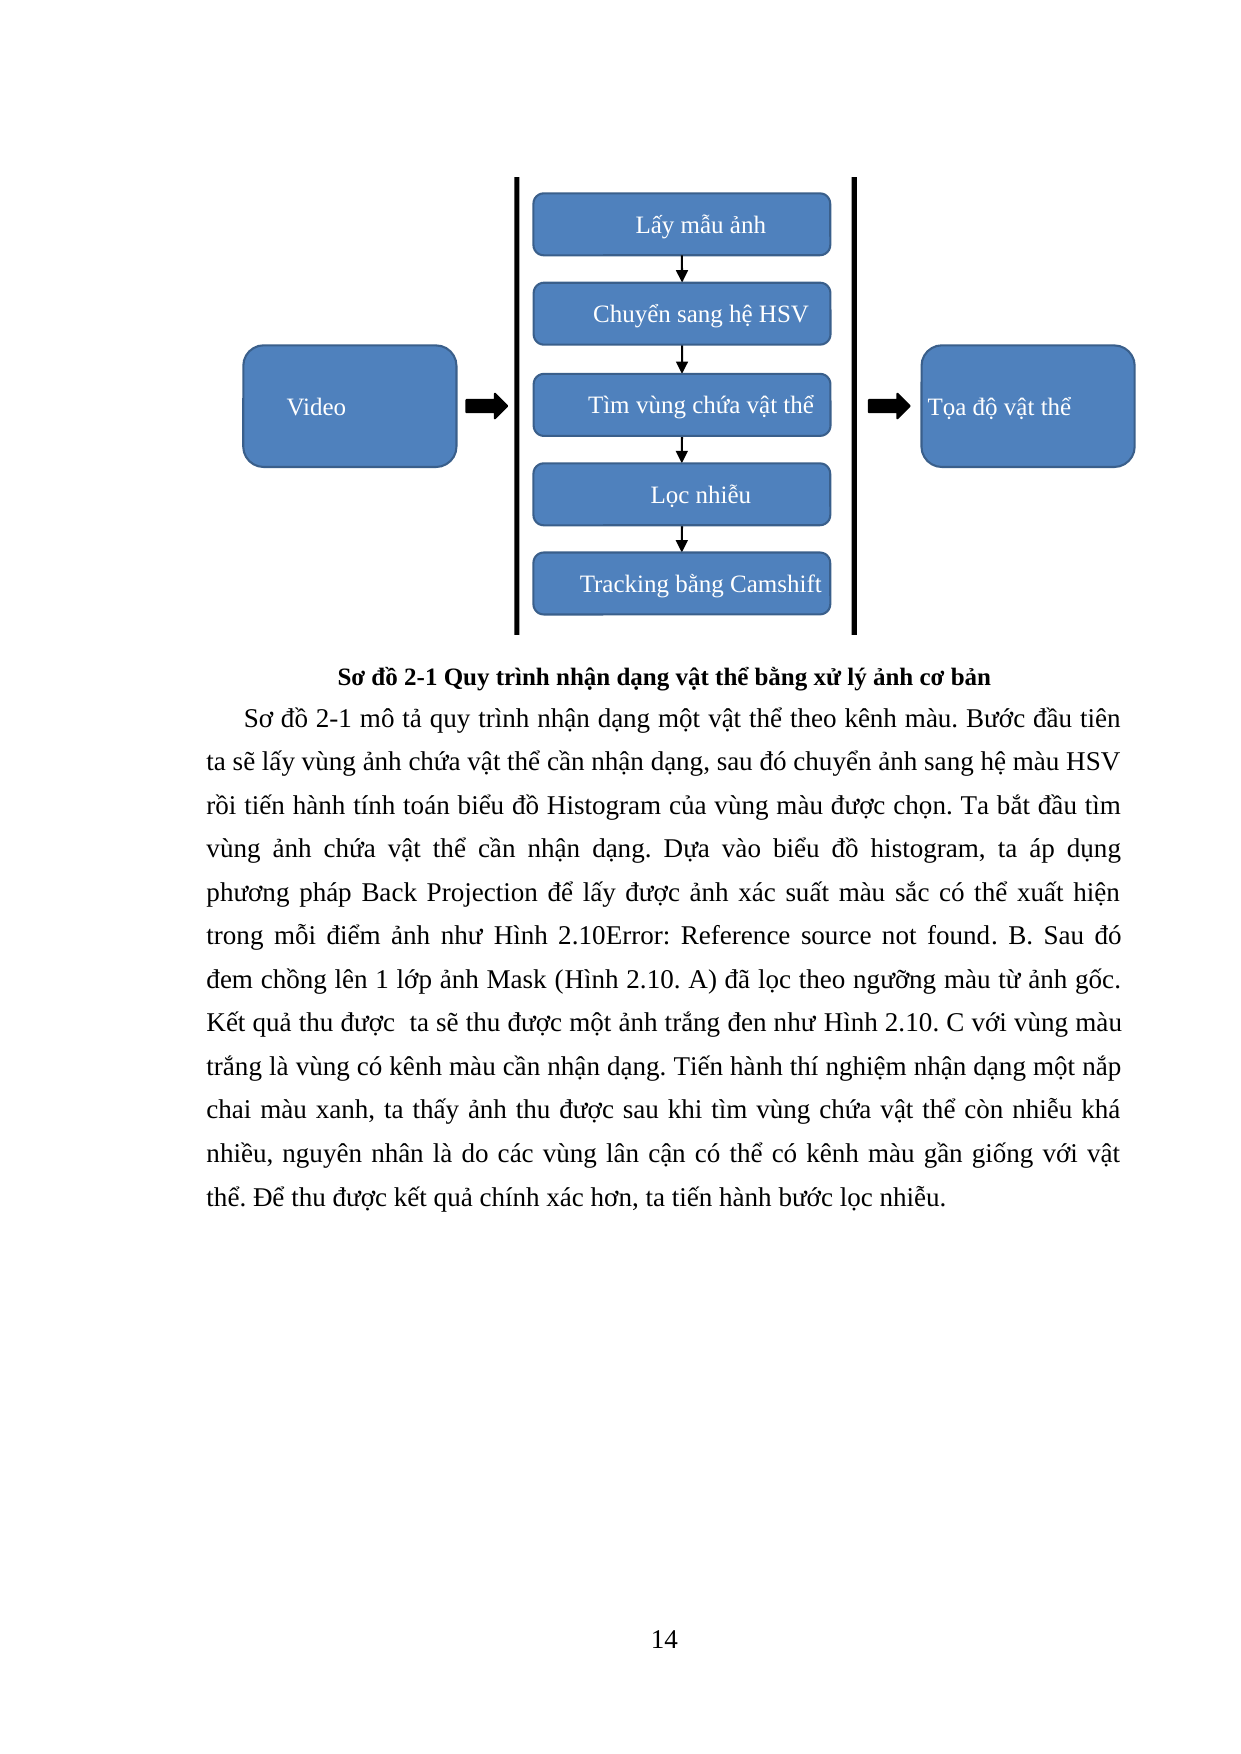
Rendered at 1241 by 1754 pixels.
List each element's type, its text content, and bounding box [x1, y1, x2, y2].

text Sơ đồ 2-1 Quy trình nhận dạng vật thể bằng xử lý ảnh cơ bản [206, 662, 1122, 690]
